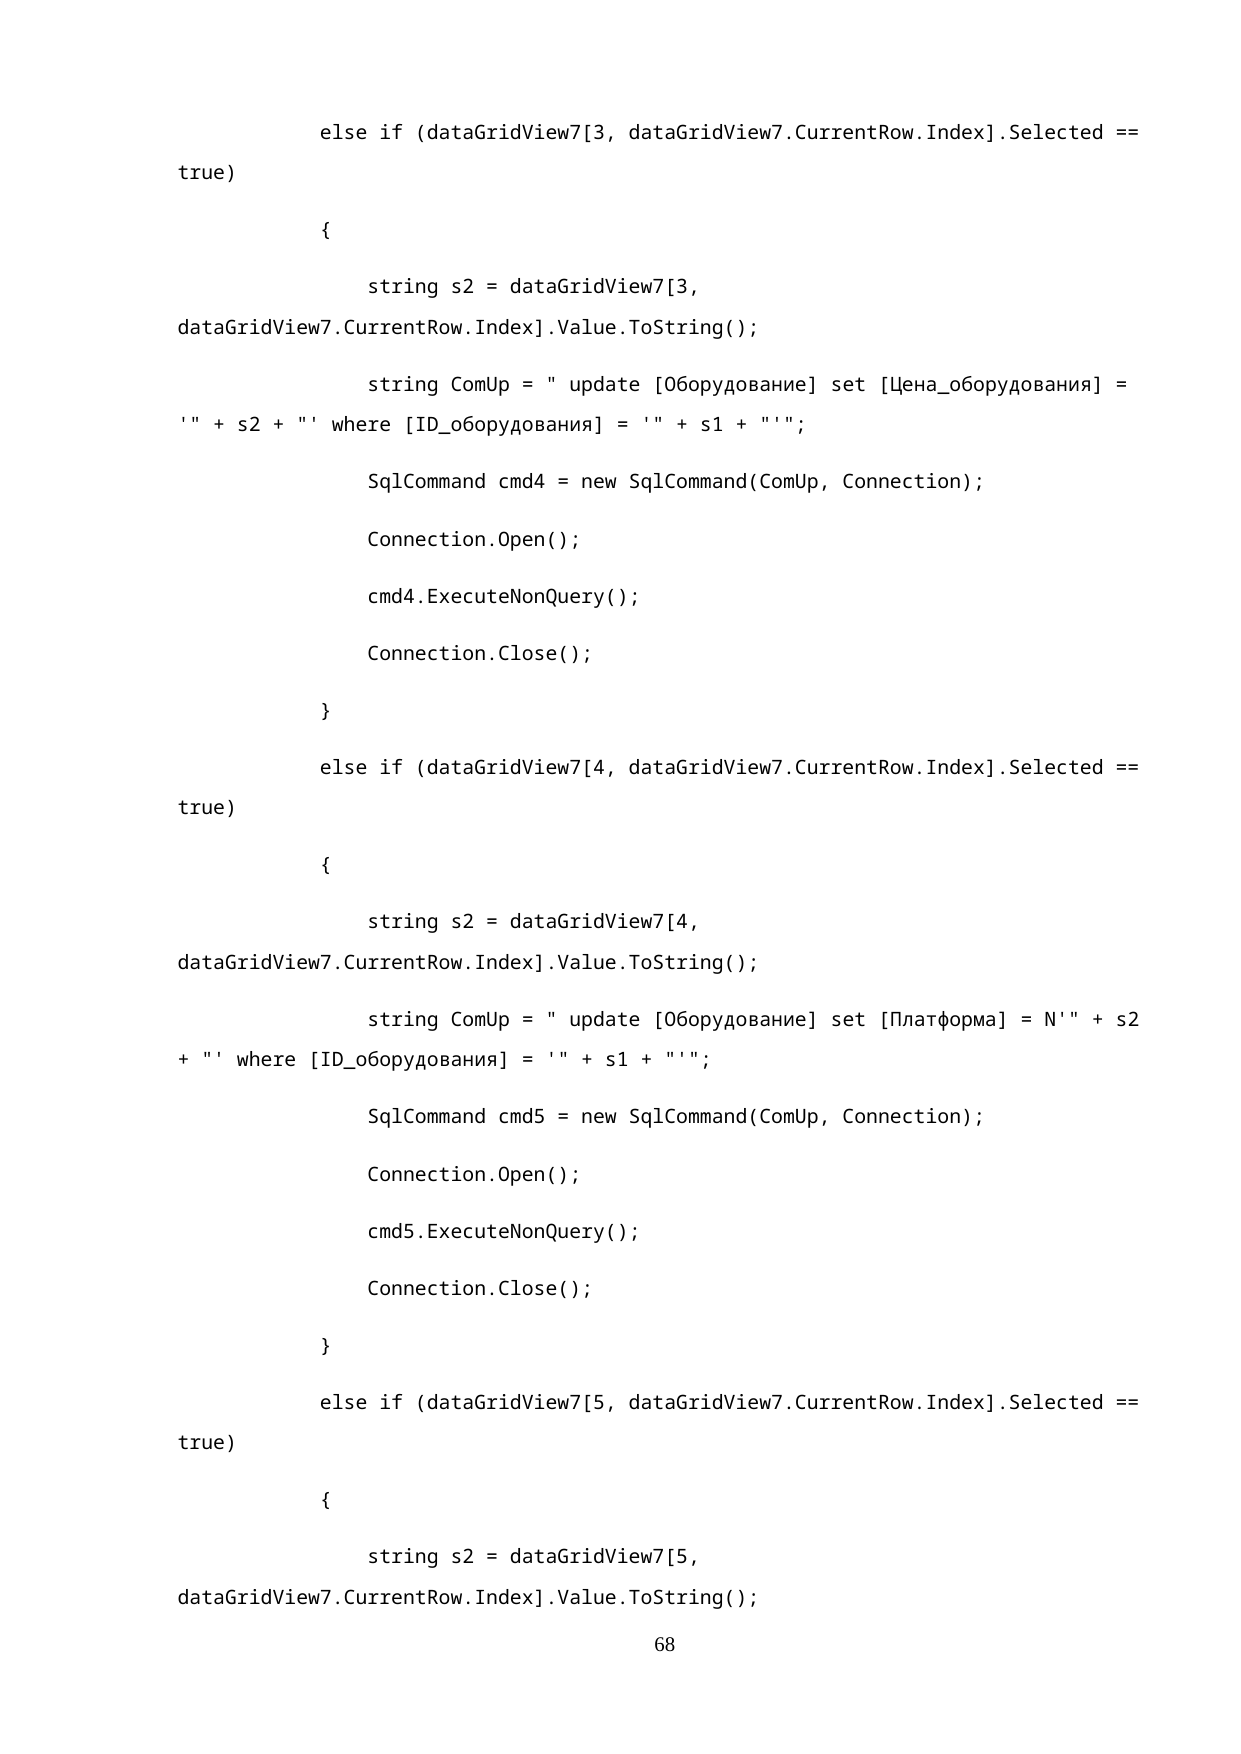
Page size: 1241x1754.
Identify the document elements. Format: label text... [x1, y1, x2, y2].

text string ComUp = " update [Оборудование] set [Платформа] = N'" + s2 + "' where [ID_оборудования] = '" + s1 + "'"; [177, 1005, 1152, 1073]
text string s2 = dataGridView7[4, dataGridView7.CurrentRow.Index].Value.ToString(); [177, 908, 1152, 975]
text string ComUp = " update [Оборудование] set [Цена_оборудования] = '" + s2 + "' where [ID_оборудования] = '" + s1 + "'"; [177, 370, 1152, 438]
text else if (dataGridView7[5, dataGridView7.CurrentRow.Index].Selected == true) [177, 1388, 1152, 1456]
text Connection.Close(); [177, 639, 1152, 666]
text cmd5.ExecuteNonQuery(); [177, 1217, 1152, 1244]
text Connection.Close(); [177, 1274, 1152, 1301]
text else if (dataGridView7[3, dataGridView7.CurrentRow.Index].Selected == true) [177, 118, 1152, 186]
text { [177, 1486, 1152, 1513]
text SqlCommand cmd5 = new SqlCommand(ComUp, Connection); [177, 1103, 1152, 1130]
text } [177, 1331, 1152, 1358]
text cmd4.ExecuteNonQuery(); [177, 582, 1152, 609]
text string s2 = dataGridView7[5, dataGridView7.CurrentRow.Index].Value.ToString(); [177, 1543, 1152, 1610]
text Connection.Open(); [177, 1160, 1152, 1187]
text { [177, 216, 1152, 243]
text } [177, 696, 1152, 723]
text { [177, 851, 1152, 878]
text SqlCommand cmd4 = new SqlCommand(ComUp, Connection); [177, 468, 1152, 495]
text else if (dataGridView7[4, dataGridView7.CurrentRow.Index].Selected == true) [177, 753, 1152, 821]
text string s2 = dataGridView7[3, dataGridView7.CurrentRow.Index].Value.ToString(); [177, 273, 1152, 340]
text Connection.Open(); [177, 525, 1152, 552]
